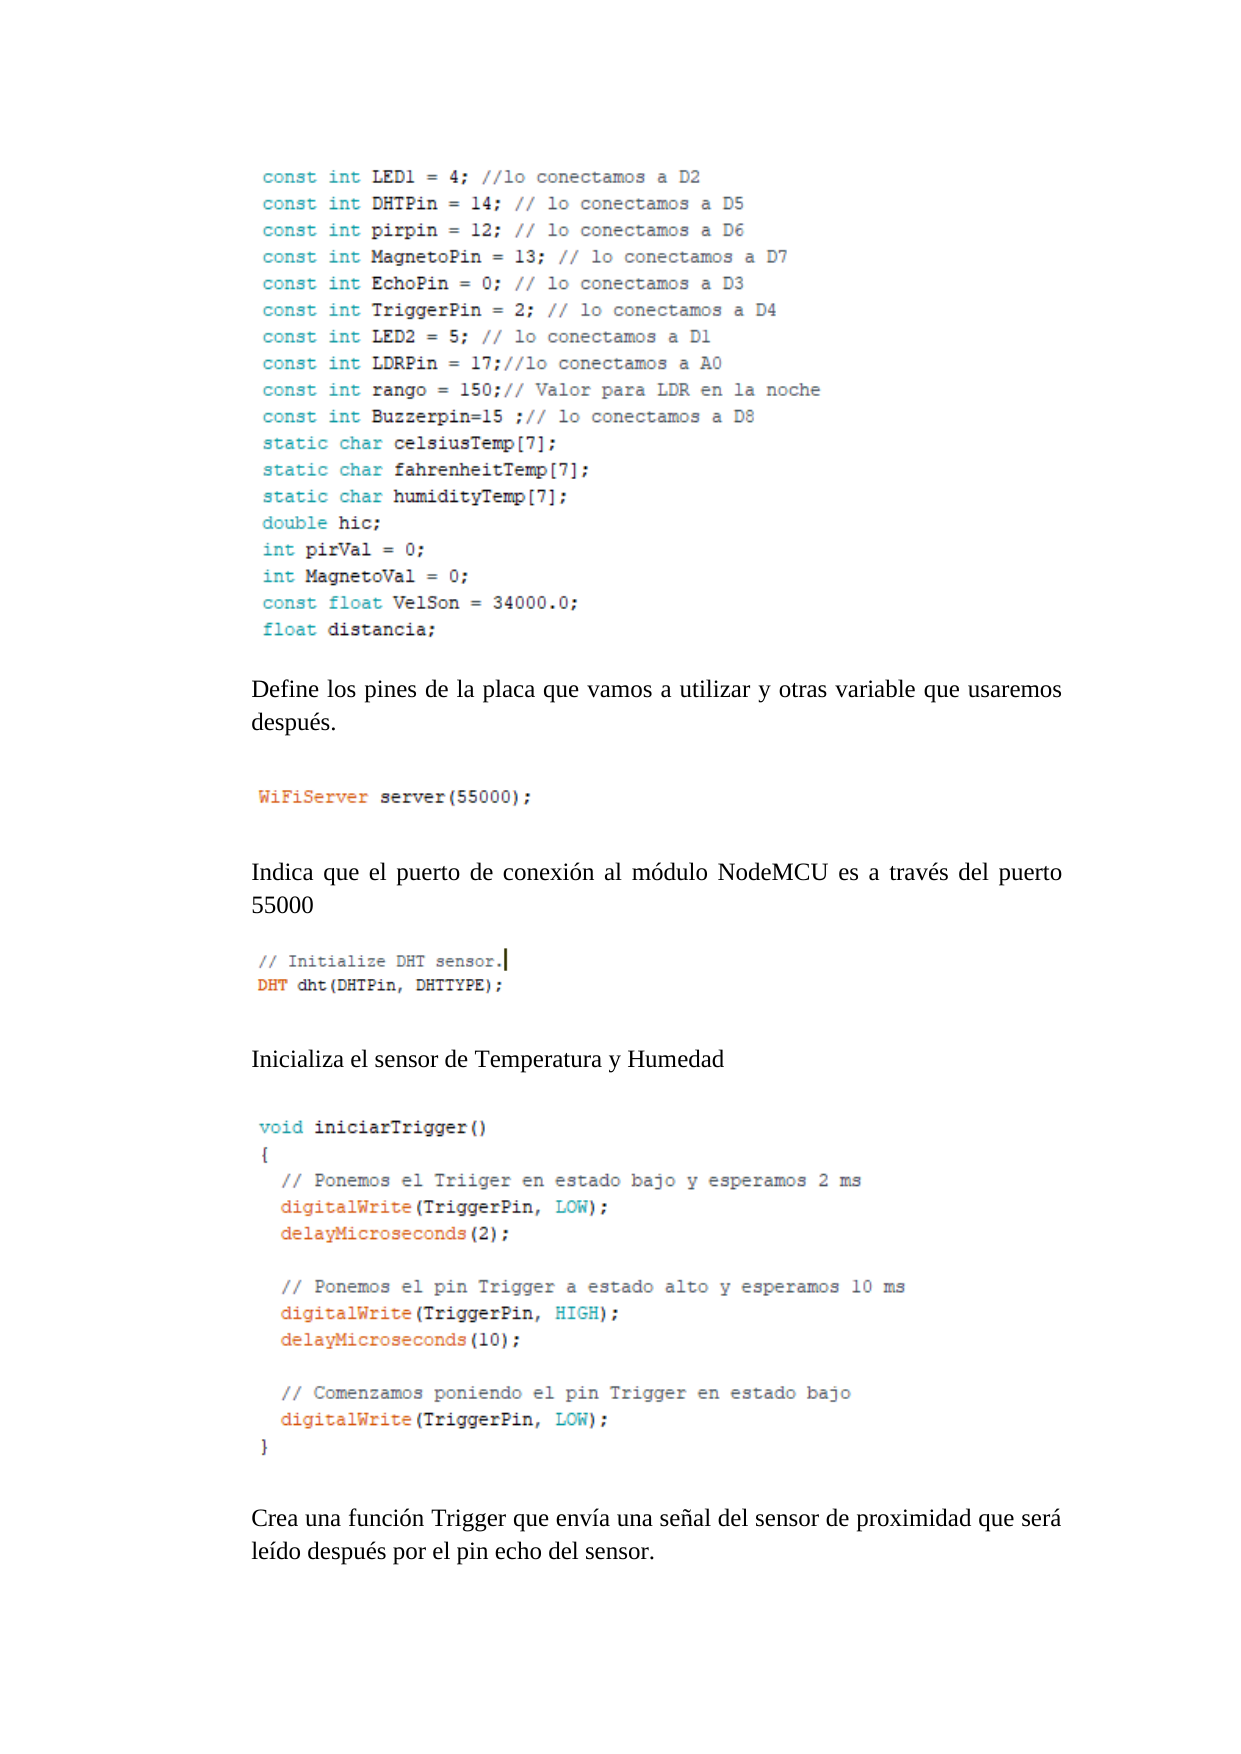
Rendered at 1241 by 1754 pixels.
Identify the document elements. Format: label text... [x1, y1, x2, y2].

picture [251, 764, 953, 828]
picture [251, 147, 848, 645]
text Define los pines de la placa que vamos a utilizar y otras variable que usaremos después. [251, 674, 1063, 735]
text Inicializa el sensor de Temperatura y Humedad [251, 1044, 1063, 1072]
text Crea una función Trigger que envía una señal del sensor de proximidad que será leído después por el pin echo del sensor. [251, 1503, 1063, 1565]
text Indica que el puerto de conexión al módulo NodeMCU es a través del puerto 55000 [251, 857, 1063, 918]
picture [251, 1101, 953, 1474]
picture [251, 947, 881, 1015]
